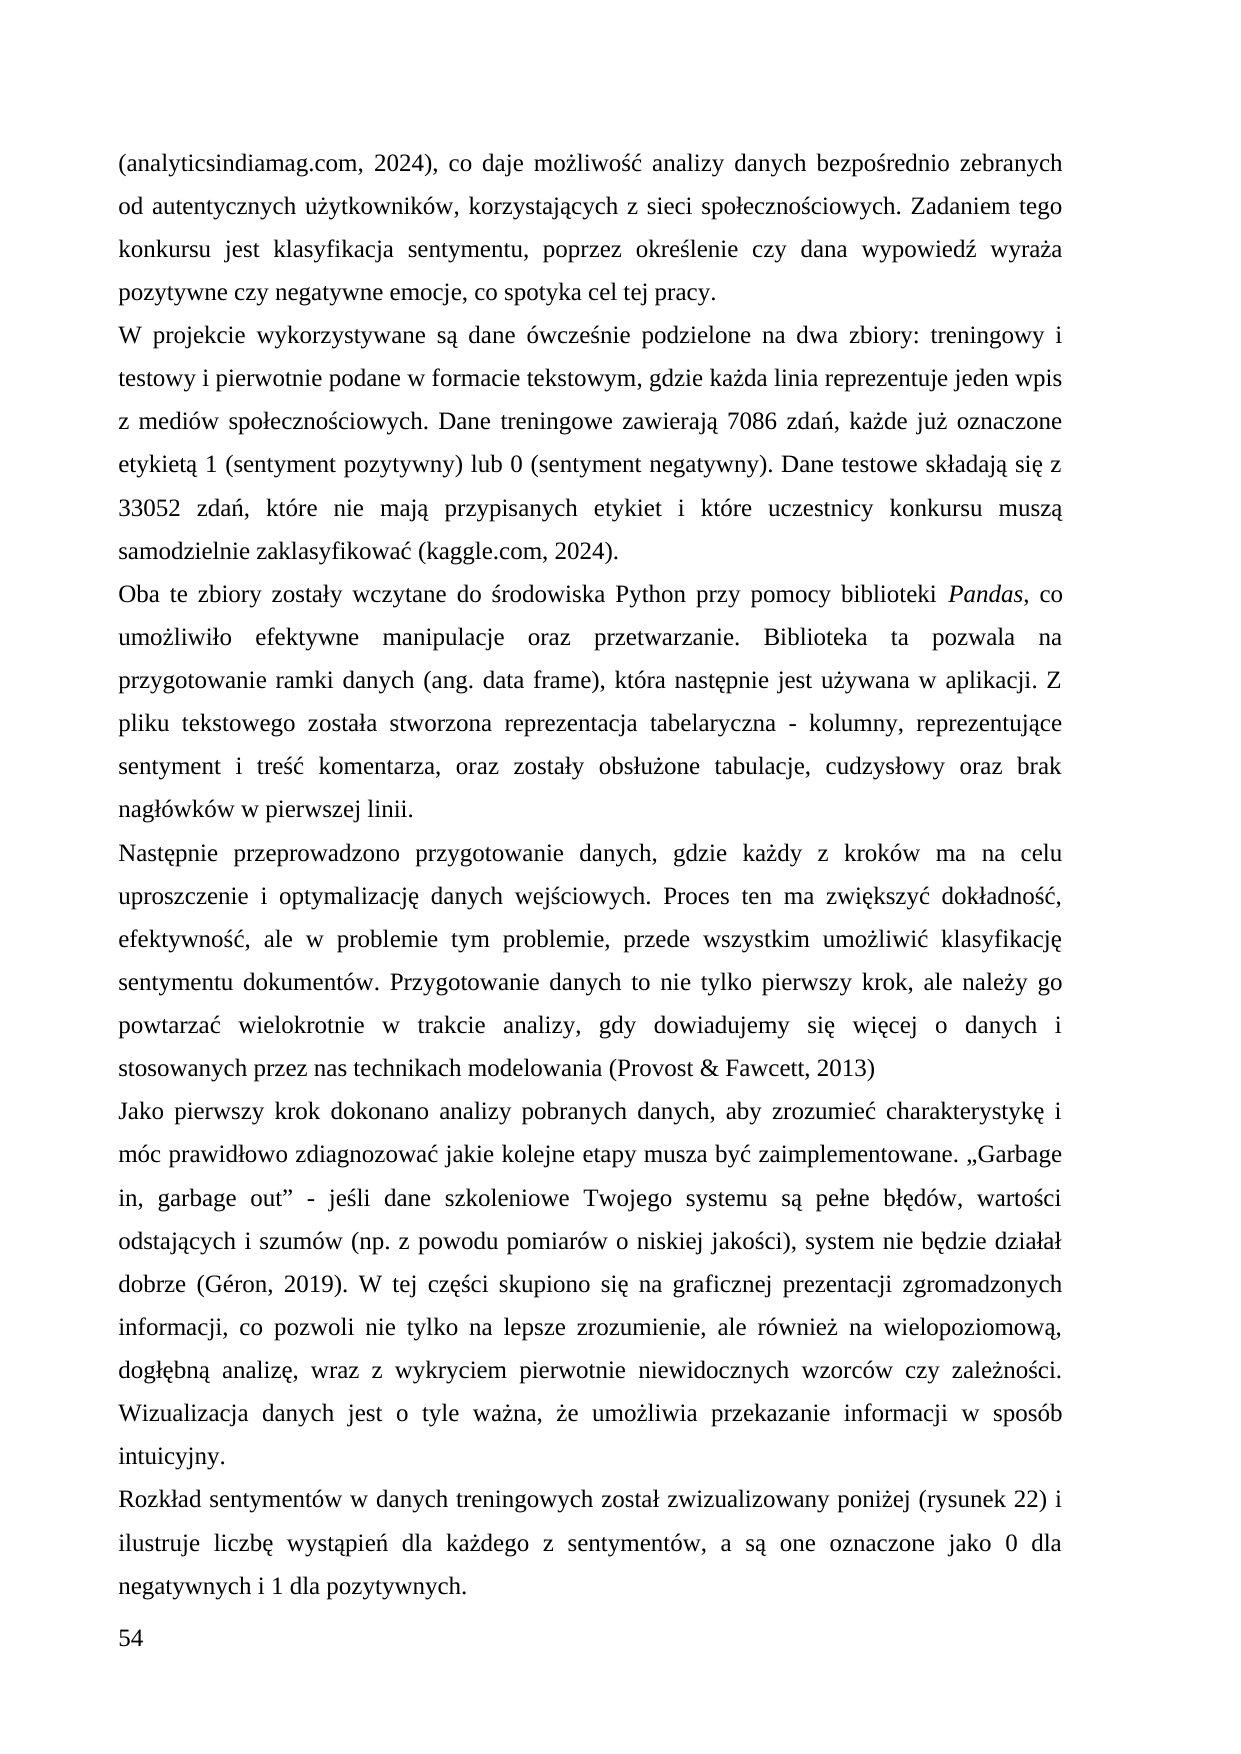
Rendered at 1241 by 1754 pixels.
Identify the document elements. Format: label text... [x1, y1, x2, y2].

text Oba te zbiory zostały wczytane do środowiska Python przy pomocy biblioteki Pandas, co umożliwiło efektywne manipulacje oraz przetwarzanie. Biblioteka ta pozwala na przygotowanie ramki danych (ang. data frame), która następnie jest używana w aplikacji. Z pliku tekstowego została stworzona reprezentacja tabelaryczna - kolumny, reprezentujące sentyment i treść komentarza, oraz zostały obsłużone tabulacje, cudzysłowy oraz brak nagłówków w pierwszej linii. [118, 579, 1063, 823]
text Jako pierwszy krok dokonano analizy pobranych danych, aby zrozumieć charakterystykę i móc prawidłowo zdiagnozować jakie kolejne etapy musza być zaimplementowane. „Garbage in, garbage out” - jeśli dane szkoleniowe Twojego systemu są pełne błędów, wartości odstających i szumów (np. z powodu pomiarów o niskiej jakości), system nie będzie działał dobrze (Géron, 2019). W tej części skupiono się na graficznej prezentacji zgromadzonych informacji, co pozwoli nie tylko na lepsze zrozumienie, ale również na wielopoziomową, dogłębną analizę, wraz z wykryciem pierwotnie niewidocznych wzorców czy zależności. Wizualizacja danych jest o tyle ważna, że umożliwia przekazanie informacji w sposób intuicyjny. [118, 1096, 1063, 1470]
text Rozkład sentymentów w danych treningowych został zwizualizowany poniżej (rysunek 22) i ilustruje liczbę wystąpień dla każdego z sentymentów, a są one oznaczone jako 0 dla negatywnych i 1 dla pozytywnych. [118, 1484, 1063, 1599]
text Następnie przeprowadzono przygotowanie danych, gdzie każdy z kroków ma na celu uproszczenie i optymalizację danych wejściowych. Proces ten ma zwiększyć dokładność, efektywność, ale w problemie tym problemie, przede wszystkim umożliwić klasyfikację sentymentu dokumentów. Przygotowanie danych to nie tylko pierwszy krok, ale należy go powtarzać wielokrotnie w trakcie analizy, gdy dowiadujemy się więcej o danych i stosowanych przez nas technikach modelowania (Provost & Fawcett, 2013) [118, 838, 1063, 1082]
text W projekcie wykorzystywane są dane ówcześnie podzielone na dwa zbiory: treningowy i testowy i pierwotnie podane w formacie tekstowym, gdzie każda linia reprezentuje jeden wpis z mediów społecznościowych. Dane treningowe zawierają 7086 zdań, każde już oznaczone etykietą 1 (sentyment pozytywny) lub 0 (sentyment negatywny). Dane testowe składają się z 33052 zdań, które nie mają przypisanych etykiet i które uczestnicy konkursu muszą samodzielnie zaklasyfikować (kaggle.com, 2024). [118, 320, 1063, 564]
